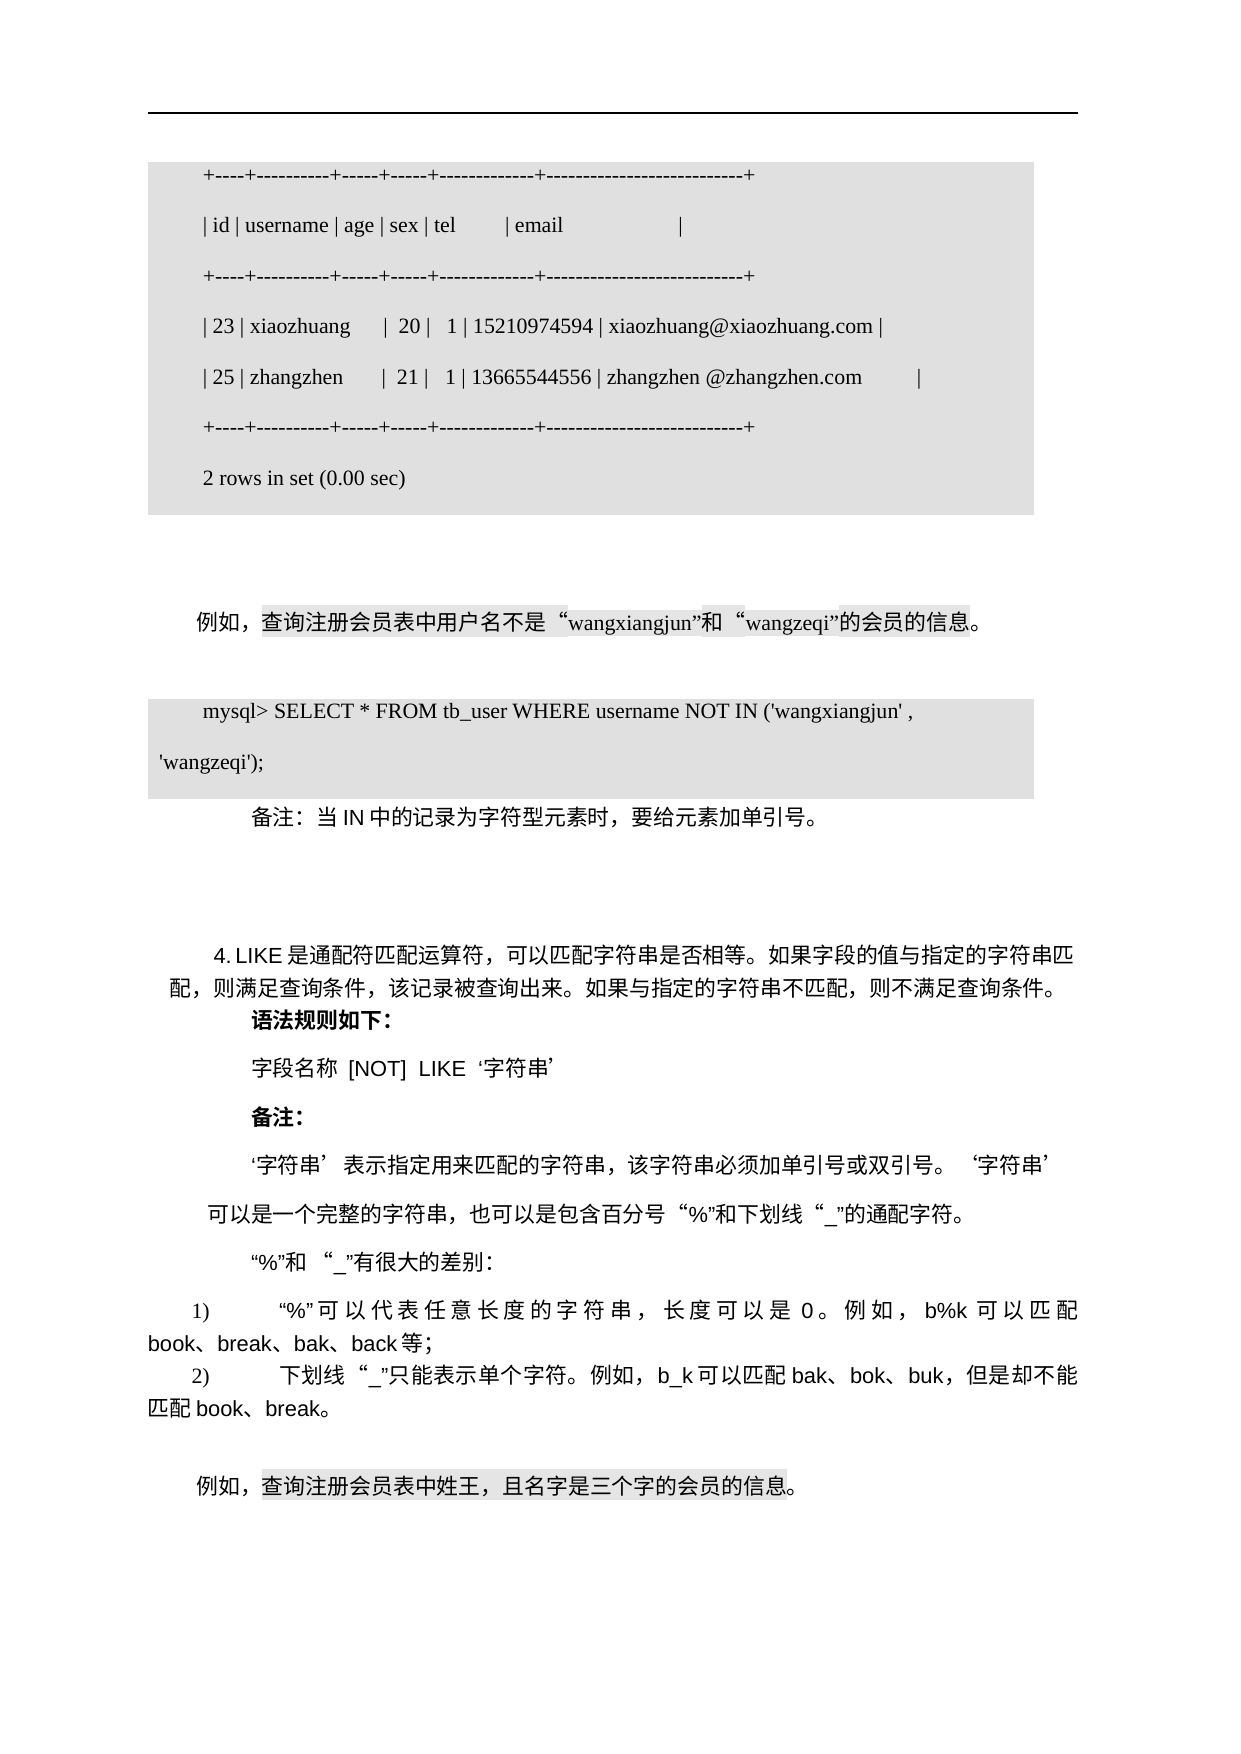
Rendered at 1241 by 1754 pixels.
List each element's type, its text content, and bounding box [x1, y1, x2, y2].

text 字段名称 [NOT] LIKE ‘字符串’ [207, 1051, 1078, 1083]
text 语法规则如下： [207, 1003, 1078, 1035]
list “%”可以代表任意长度的字符串，长度可以是0。例如，b%k可以匹配book、break、bak、back等； [148, 1293, 1078, 1358]
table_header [148, 162, 1034, 515]
table_header mysql> SELECT * FROM tb_user WHERE username NOT IN ('wangxiangjun' , 'wangzeqi'); [148, 699, 1034, 799]
text 备注：当IN中的记录为字符型元素时，要给元素加单引号。 [207, 799, 1078, 832]
text 备注： [207, 1099, 1078, 1132]
list LIKE是通配符匹配运算符，可以匹配字符串是否相等。如果字段的值与指定的字符串匹配，则满足查询条件，该记录被查询出来。如果与指定的字符串不匹配，则不满足查询条件。 [169, 938, 1078, 1003]
list 下划线“_”只能表示单个字符。例如，b_k可以匹配bak、bok、buk，但是却不能匹配book、break。 [148, 1358, 1078, 1423]
text “%”和 “_”有很大的差别： [207, 1245, 1078, 1277]
text ‘字符串’表示指定用来匹配的字符串，该字符串必须加单引号或双引号。‘字符串’可以是一个完整的字符串，也可以是包含百分号“%”和下划线“_”的通配字符。 [207, 1148, 1078, 1229]
text 例如，查询注册会员表中姓王，且名字是三个字的会员的信息。 [148, 1468, 1078, 1501]
